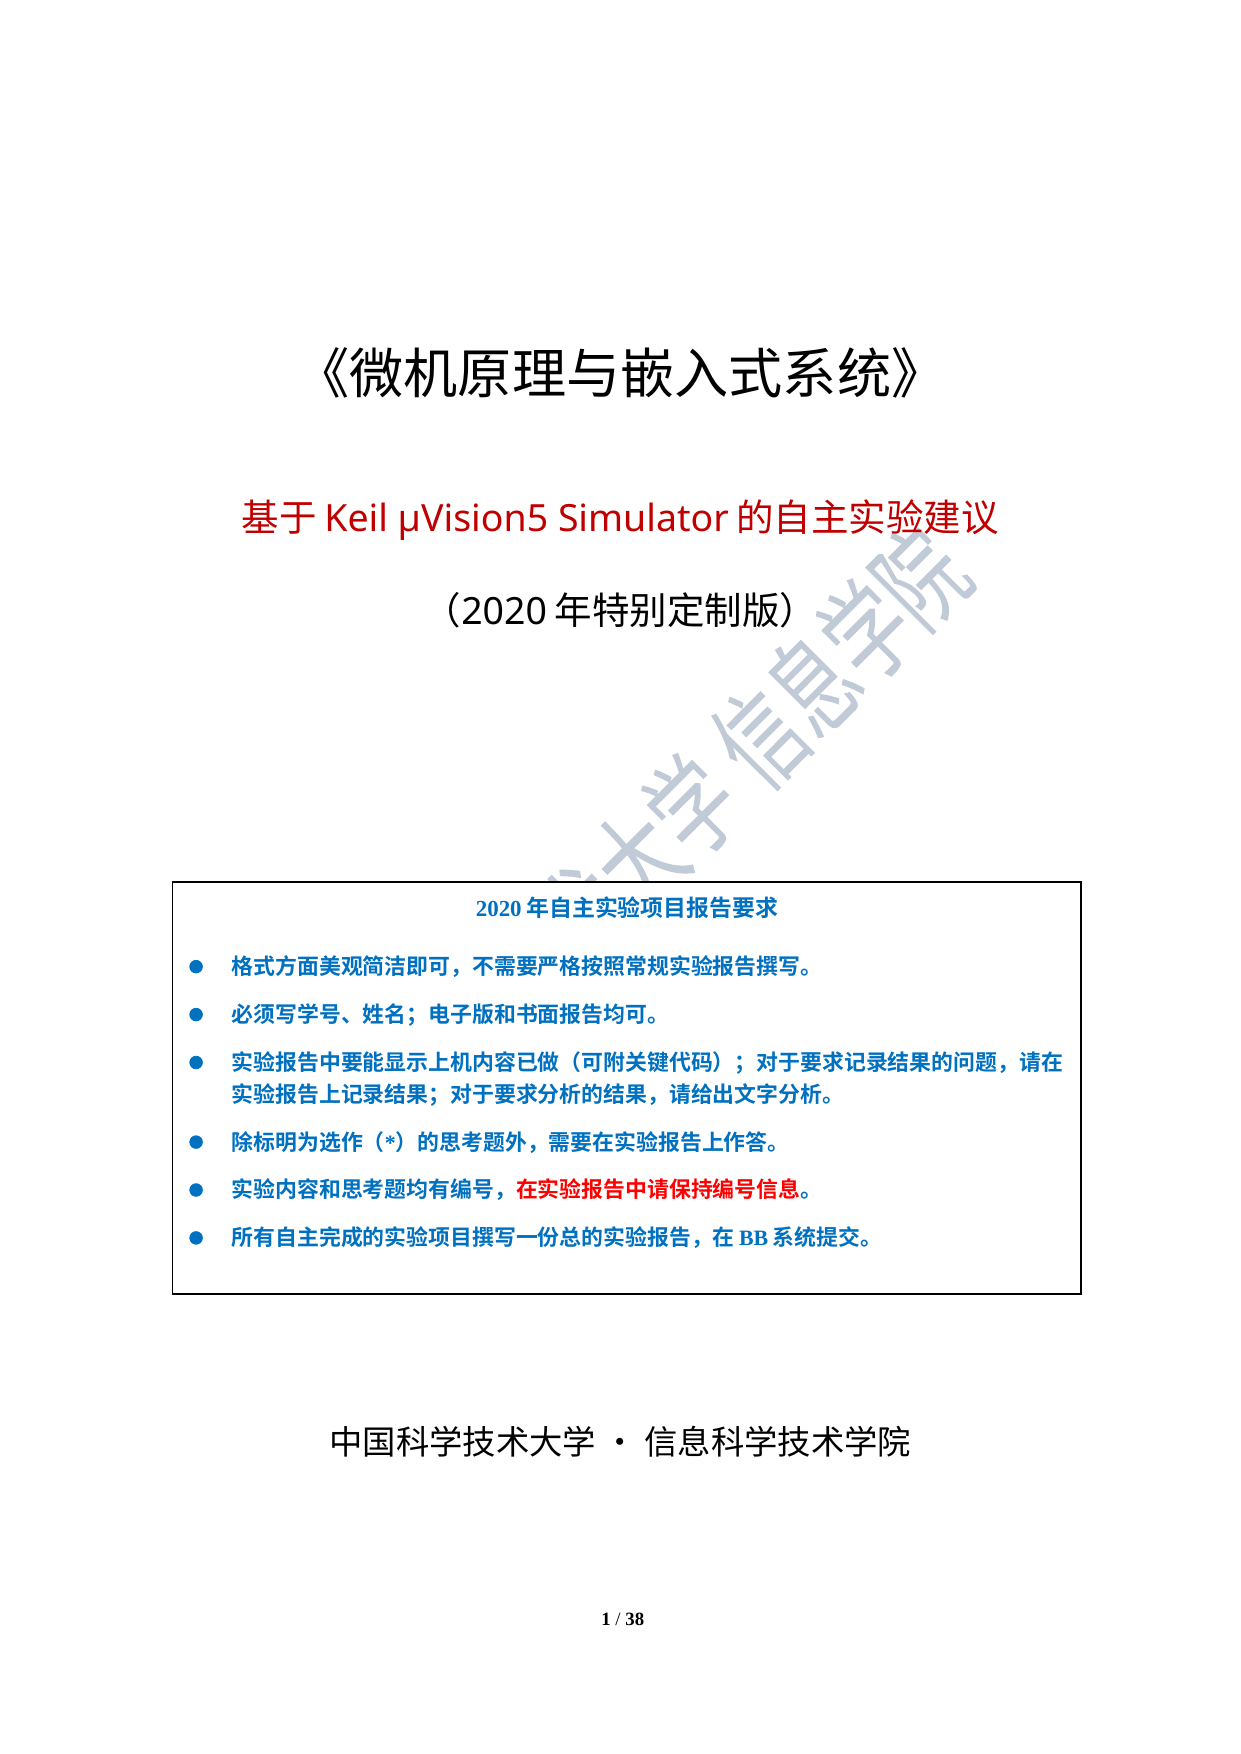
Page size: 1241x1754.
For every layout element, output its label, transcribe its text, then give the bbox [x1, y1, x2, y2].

text （2020年特别定制版） [187, 575, 1053, 640]
text 《微机原理与嵌入式系统》 [187, 331, 1053, 409]
text 中国科学技术大学 • 信息科学技术学院 [187, 1408, 1053, 1473]
text 基于Keil µVision5 Simulator的自主实验建议 [187, 483, 1053, 548]
